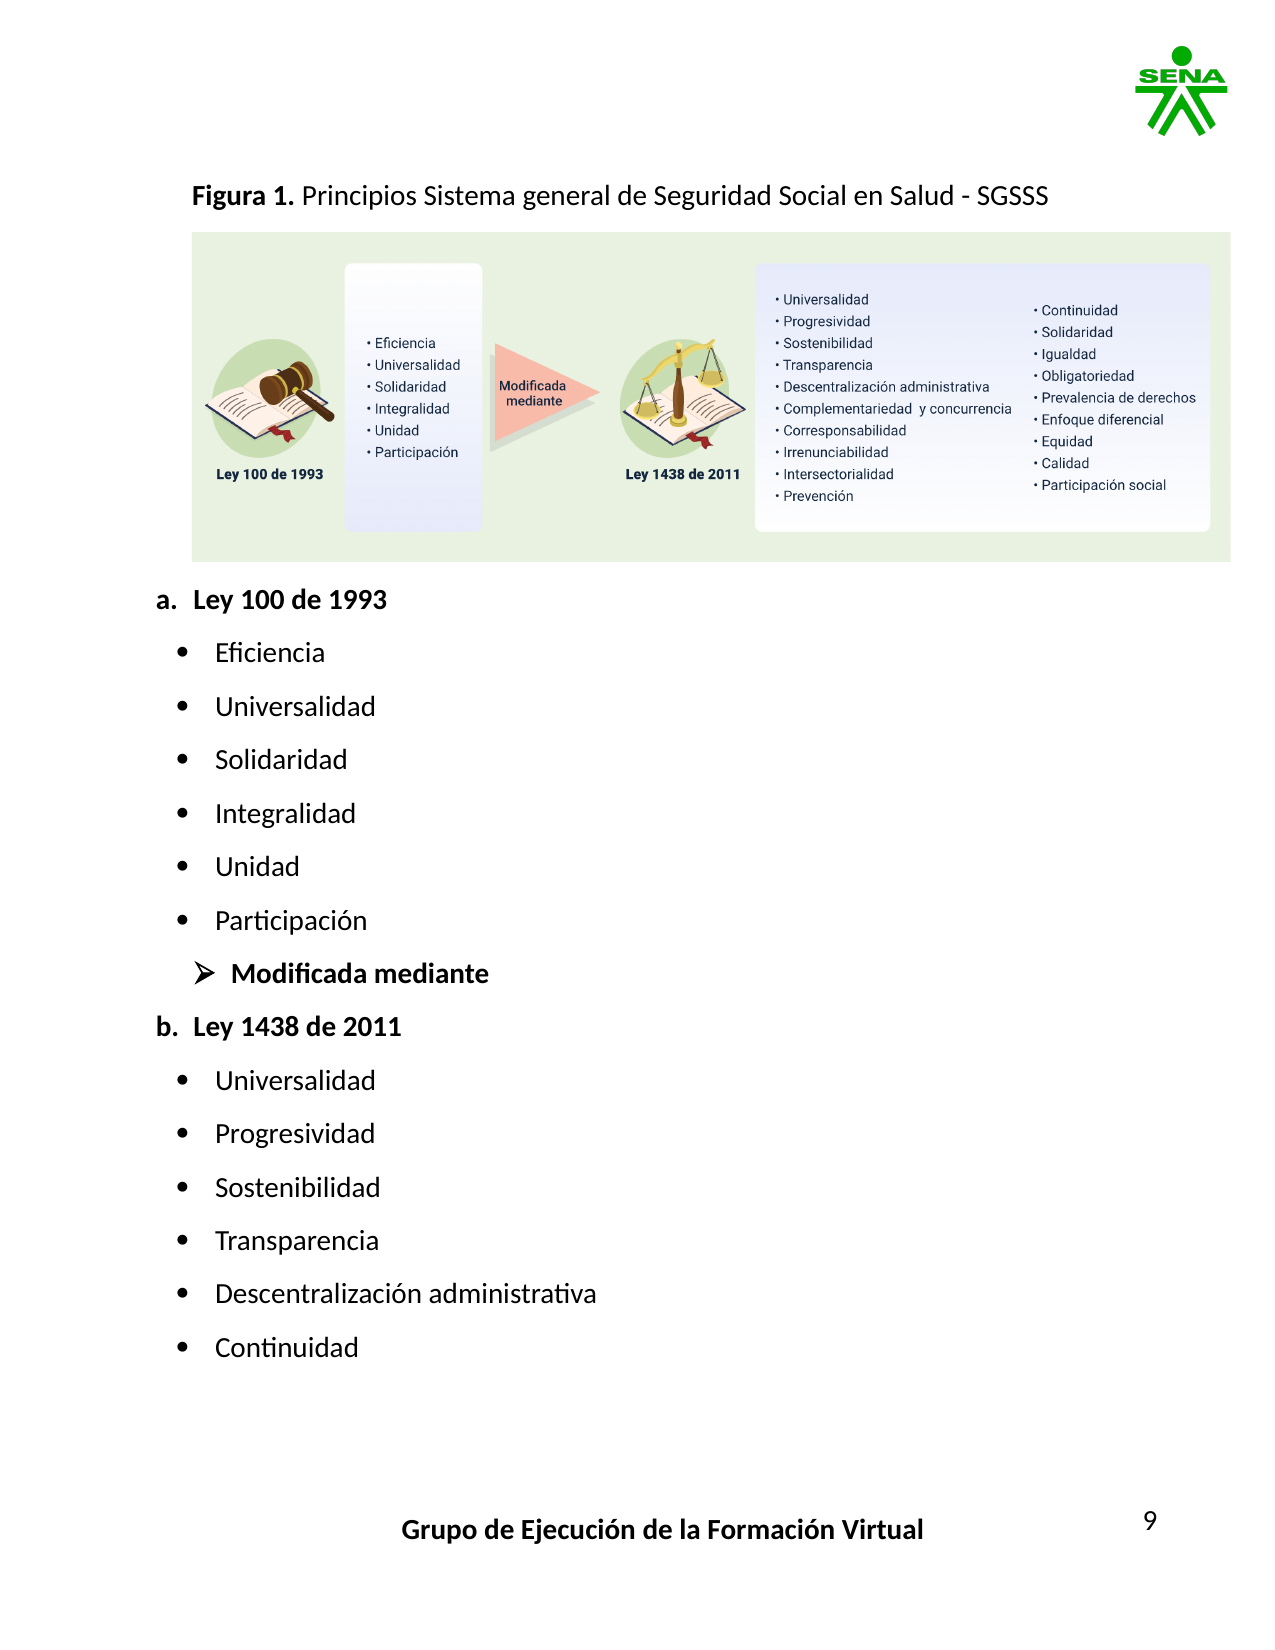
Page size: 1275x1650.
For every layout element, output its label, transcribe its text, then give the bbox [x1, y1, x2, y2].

picture [191, 232, 1231, 562]
list Universalidad [177, 1062, 1157, 1097]
list Ley 100 de 1993 [156, 581, 1157, 617]
list Transparencia [177, 1222, 1157, 1258]
list Eficiencia [177, 634, 1157, 670]
list Modificada mediante [193, 955, 1157, 991]
list Solidaridad [177, 741, 1157, 777]
list Participación [177, 902, 1157, 937]
list Integralidad [177, 795, 1157, 830]
list Descentralización administrativa [177, 1276, 1157, 1311]
list Unidad [177, 848, 1157, 884]
list Continuidad [177, 1329, 1157, 1365]
text Figura 1. Principios Sistema general de Seguridad Social en Salud - SGSSS [156, 177, 1157, 213]
list Ley 1438 de 2011 [156, 1008, 1157, 1044]
list Sostenibilidad [177, 1169, 1157, 1204]
list Universalidad [177, 688, 1157, 723]
picture [1135, 46, 1228, 136]
list Progresividad [177, 1115, 1157, 1151]
